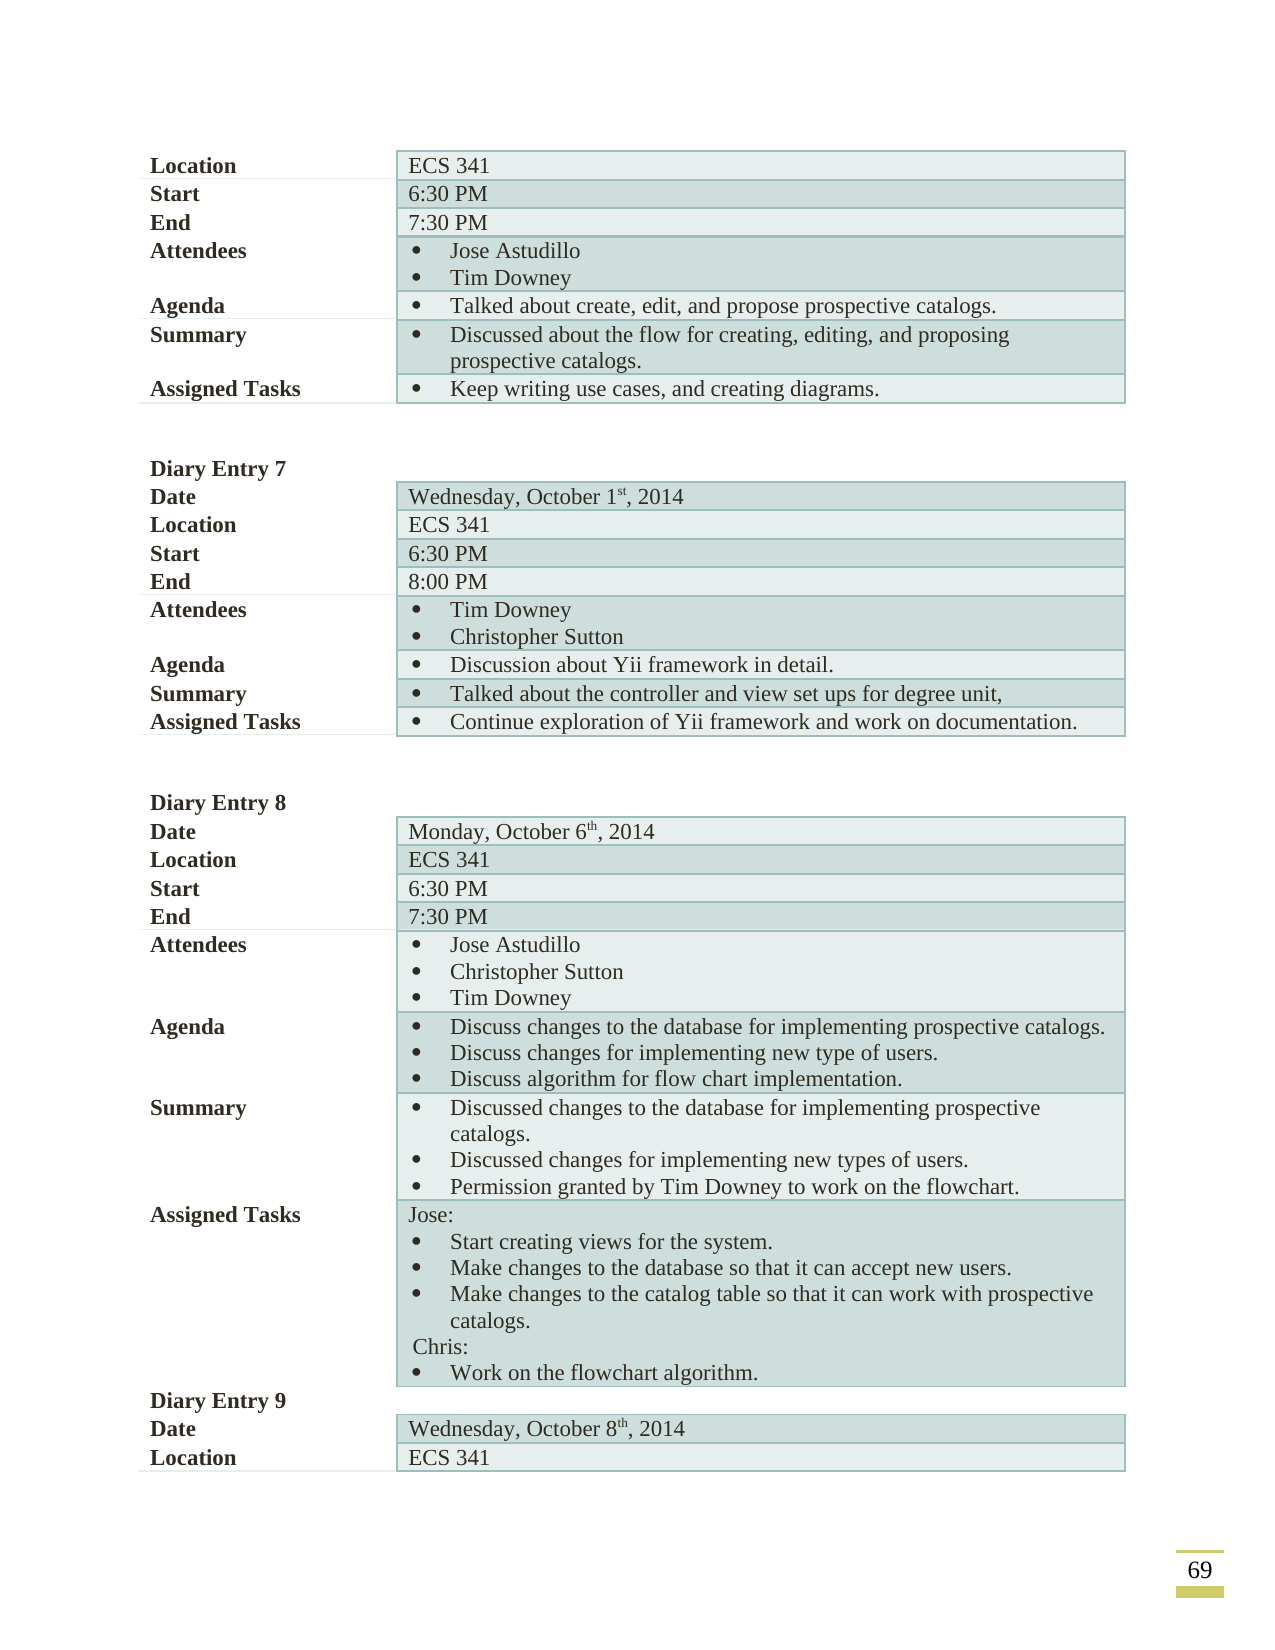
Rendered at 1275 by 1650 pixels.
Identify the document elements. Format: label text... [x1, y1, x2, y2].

table_cell Monday, October 6th, 2014 [398, 818, 1124, 844]
table_cell ECS 341 [398, 846, 1124, 873]
table_cell Start [139, 538, 396, 566]
table_cell 6:30 PM [398, 181, 1124, 207]
table_cell 8:00 PM [398, 568, 1124, 594]
table_cell Continue exploration of Yii framework and work on documentation. [398, 708, 1124, 734]
table_cell End [139, 901, 396, 929]
table_cell Agenda [139, 290, 396, 318]
table_cell Jose: Start creating views for the system. Make changes to the database so that it can accept new users. Make changes to the catalog table so that it can work with prospective catalogs. Chris: Work on the flowchart algorithm. [398, 1201, 1124, 1386]
table_cell Start [139, 873, 396, 901]
table_cell Date [139, 816, 396, 844]
table_cell Attendees [139, 595, 396, 649]
table_cell Diary Entry 8 [139, 735, 1125, 816]
table_cell Jose Astudillo Christopher Sutton Tim Downey [398, 932, 1124, 1011]
table_cell Attendees [139, 930, 396, 1011]
table_cell Tim Downey Christopher Sutton [398, 597, 1124, 649]
table_cell ECS 341 [398, 1444, 1124, 1470]
table_cell Talked about create, edit, and propose prospective catalogs. [398, 292, 1124, 318]
table_cell Start [139, 179, 396, 207]
table_cell Summary [139, 319, 396, 373]
table_cell Assigned Tasks [139, 1199, 396, 1386]
table_cell Jose Astudillo Tim Downey [398, 238, 1124, 290]
table_cell ECS 341 [398, 152, 1124, 178]
table_cell Location [139, 509, 396, 538]
table_cell 6:30 PM [398, 540, 1124, 566]
table_cell Assigned Tasks [139, 373, 396, 402]
table_cell Discussed changes to the database for implementing prospective catalogs. Discussed changes for implementing new types of users. Permission granted by Tim Downey to work on the flowchart. [398, 1094, 1124, 1199]
table_cell Keep writing use cases, and creating diagrams. [398, 375, 1124, 402]
table_cell Agenda [139, 649, 396, 678]
table_cell Location [139, 844, 396, 873]
table_cell Diary Entry 9 [139, 1386, 1125, 1414]
table_cell Wednesday, October 8th, 2014 [398, 1415, 1124, 1442]
table_cell ECS 341 [398, 511, 1124, 538]
table_cell Date [139, 1414, 396, 1442]
table_cell Assigned Tasks [139, 706, 396, 734]
table_cell Discussion about Yii framework in detail. [398, 651, 1124, 678]
table_cell Discuss changes to the database for implementing prospective catalogs. Discuss changes for implementing new type of users. Discuss algorithm for flow chart implementation. [398, 1013, 1124, 1092]
table_cell Summary [139, 678, 396, 706]
table_cell Location [139, 150, 396, 178]
table_cell Wednesday, October 1st, 2014 [398, 483, 1124, 509]
table_cell 6:30 PM [398, 875, 1124, 901]
table_cell Attendees [139, 235, 396, 290]
table_cell Summary [139, 1092, 396, 1199]
table_cell Discussed about the flow for creating, editing, and proposing prospective catalogs. [398, 321, 1124, 373]
table_cell Date [139, 481, 396, 509]
table_cell Location [139, 1442, 396, 1470]
table_header Diary Entry 7 [139, 455, 1125, 481]
table_cell End [139, 207, 396, 235]
table_cell Agenda [139, 1011, 396, 1092]
table_cell Talked about the controller and view set ups for degree unit, [398, 680, 1124, 706]
table_cell 7:30 PM [398, 209, 1124, 235]
table_cell 7:30 PM [398, 903, 1124, 929]
table_cell End [139, 566, 396, 594]
